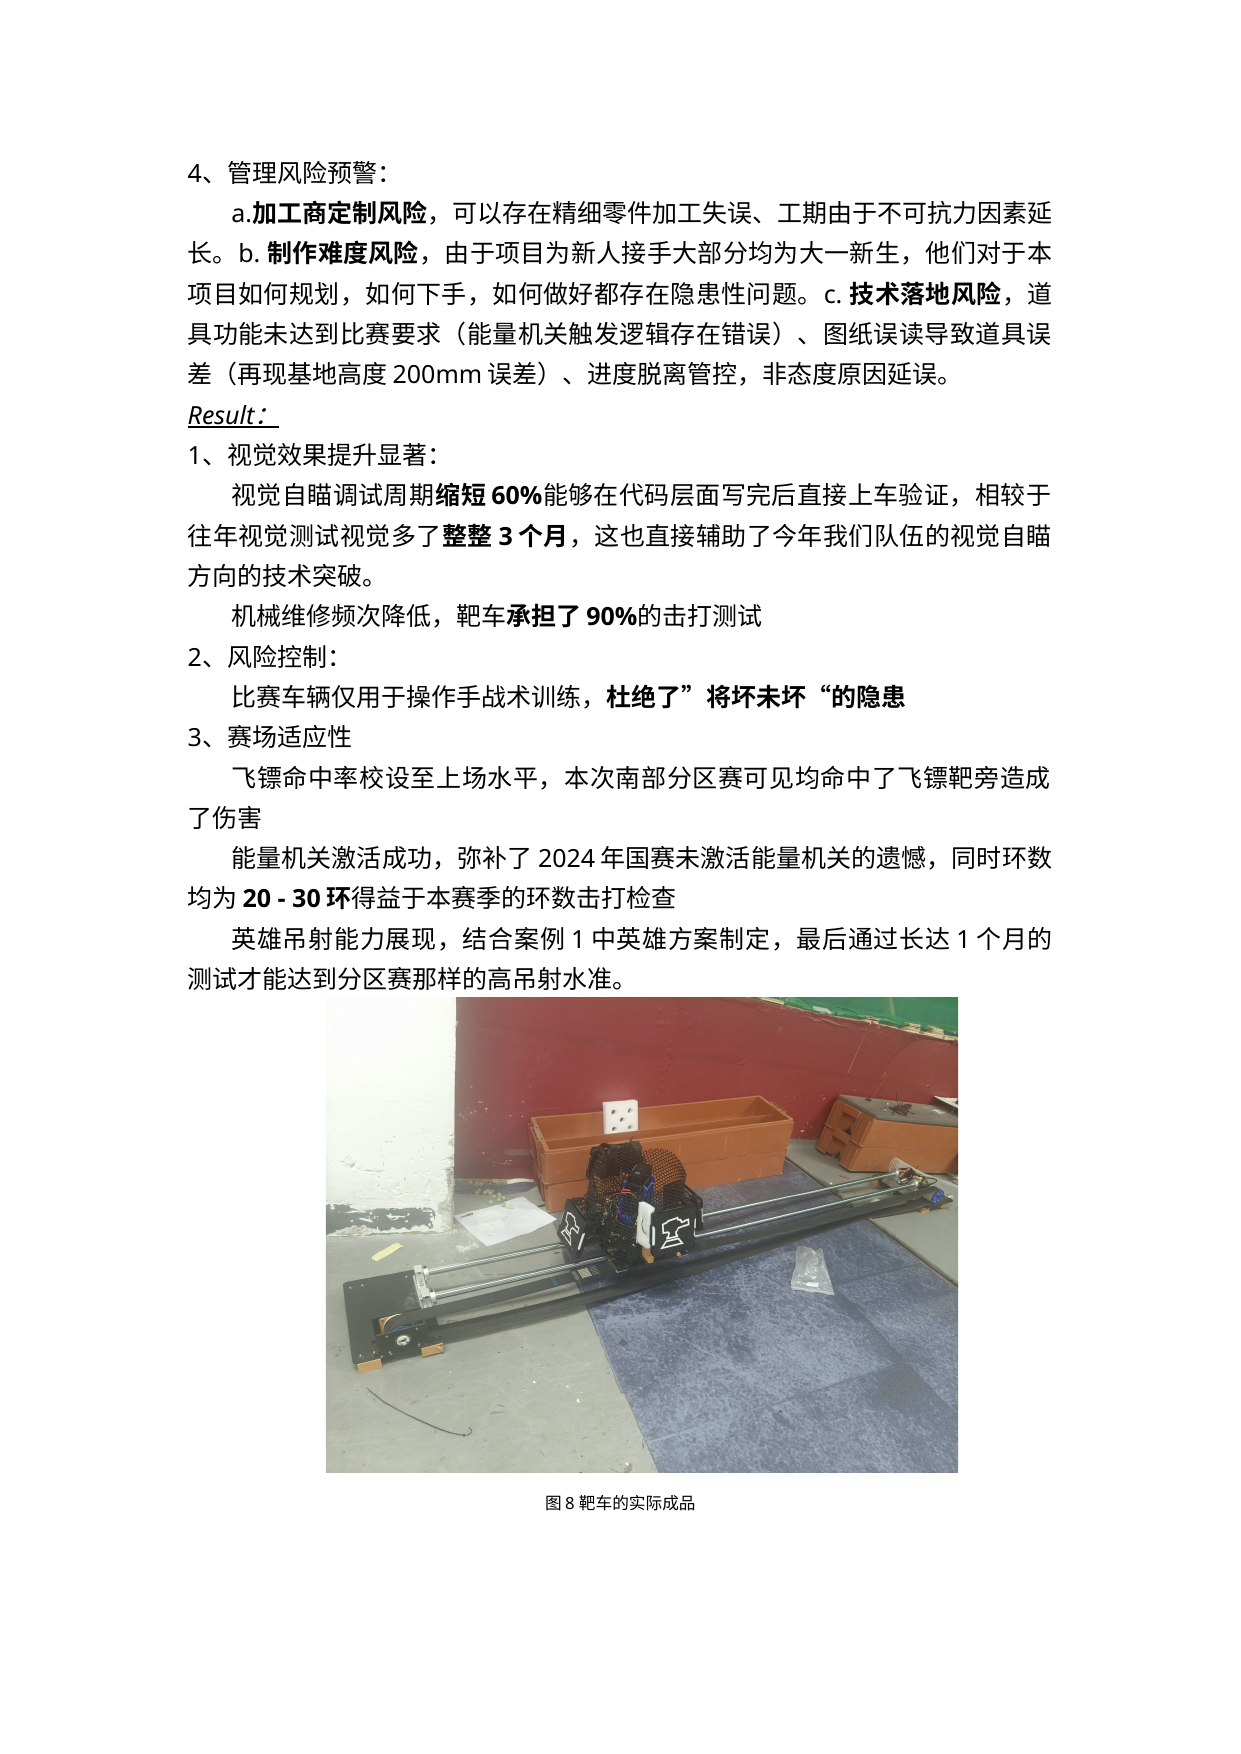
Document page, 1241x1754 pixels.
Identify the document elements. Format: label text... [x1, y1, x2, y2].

list 机械维修频次降低，靶车承担了90%的击打测试 [187, 595, 1053, 635]
list a.加工商定制风险，可以存在精细零件加工失误、工期由于不可抗力因素延长。b. 制作难度风险，由于项目为新人接手大部分均为大一新生，他们对于本项目如何规划，如何下手，如何做好都存在隐患性问题。c. 技术落地风险，道具功能未达到比赛要求（能量机关触发逻辑存在错误）、图纸误读导致道具误差（再现基地高度200mm误差）、进度脱离管控，非态度原因延误。 [187, 192, 1053, 393]
list 风险控制： [187, 635, 1053, 675]
text Result： [187, 393, 1053, 433]
list 英雄吊射能力展现，结合案例1中英雄方案制定，最后通过长达1个月的测试才能达到分区赛那样的高吊射水准。 [187, 917, 1053, 998]
picture [325, 997, 959, 1473]
list 管理风险预警： [187, 151, 1053, 192]
list 能量机关激活成功，弥补了2024年国赛未激活能量机关的遗憾，同时环数均为20 - 30环得益于本赛季的环数击打检查 [187, 837, 1053, 917]
list 比赛车辆仅用于操作手战术训练，杜绝了”将坏未坏“的隐患 [187, 675, 1053, 716]
list 视觉自瞄调试周期缩短60%能够在代码层面写完后直接上车验证，相较于往年视觉测试视觉多了整整3个月，这也直接辅助了今年我们队伍的视觉自瞄方向的技术突破。 [187, 474, 1053, 595]
list 视觉效果提升显著： [187, 433, 1053, 474]
list 飞镖命中率校设至上场水平，本次南部分区赛可见均命中了飞镖靶旁造成了伤害 [187, 756, 1053, 837]
text 图8 靶车的实际成品 [187, 1482, 1053, 1522]
list 赛场适应性 [187, 716, 1053, 756]
